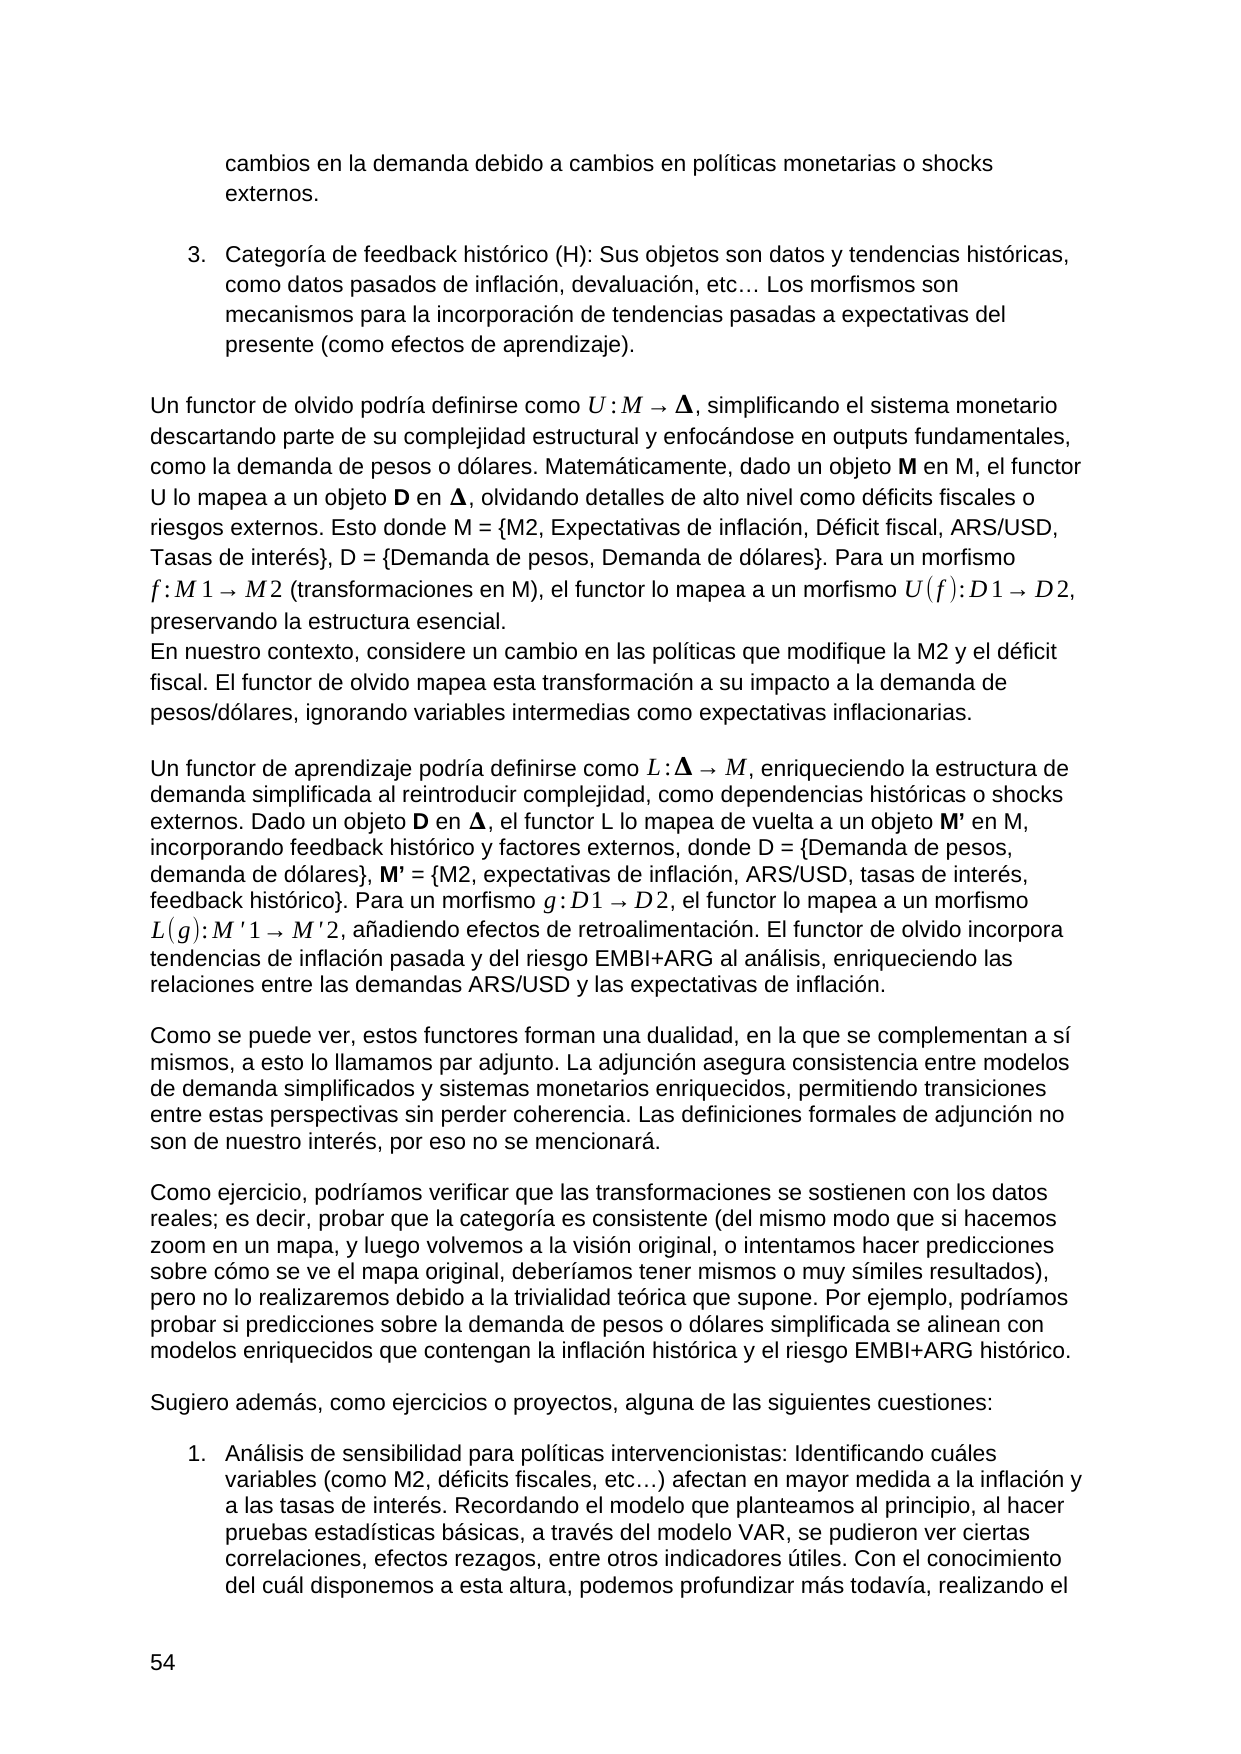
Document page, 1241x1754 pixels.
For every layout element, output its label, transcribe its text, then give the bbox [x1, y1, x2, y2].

text En nuestro contexto, considere un cambio en las políticas que modifique la M2 y el déficit fiscal. El functor de olvido mapea esta transformación a su impacto a la demanda de pesos/dólares, ignorando variables intermedias como expectativas inflacionarias. [150, 638, 1090, 725]
text Un functor de olvido podría definirse como , simplificando el sistema monetario descartando parte de su complejidad estructural y enfocándose en outputs fundamentales, como la demanda de pesos o dólares. Matemáticamente, dado un objeto M en M, el functor U lo mapea a un objeto D en 𝚫, olvidando detalles de alto nivel como déficits fiscales o riesgos externos. Esto donde M = {M2, Expectativas de inflación, Déficit fiscal, ARS/USD, Tasas de interés}, D = {Demanda de pesos, Demanda de dólares}. Para un morfismo (transformaciones en M), el functor lo mapea a un morfismo , preservando la estructura esencial. [150, 392, 1090, 634]
text Un functor de aprendizaje podría definirse como , enriqueciendo la estructura de demanda simplificada al reintroducir complejidad, como dependencias históricas o shocks externos. Dado un objeto D en 𝚫, el functor L lo mapea de vuelta a un objeto M’ en M, incorporando feedback histórico y factores externos, donde D = {Demanda de pesos, demanda de dólares}, M’ = {M2, expectativas de inflación, ARS/USD, tasas de interés, feedback histórico}. Para un morfismo , el functor lo mapea a un morfismo , añadiendo efectos de retroalimentación. El functor de olvido incorpora tendencias de inflación pasada y del riesgo EMBI+ARG al análisis, enriqueciendo las relaciones entre las demandas ARS/USD y las expectativas de inflación. [150, 754, 1090, 997]
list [187, 1440, 1090, 1598]
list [187, 150, 1090, 207]
text Como ejercicio, podríamos verificar que las transformaciones se sostienen con los datos reales; es decir, probar que la categoría es consistente (del mismo modo que si hacemos zoom en un mapa, y luego volvemos a la visión original, o intentamos hacer predicciones sobre cómo se ve el mapa original, deberíamos tener mismos o muy símiles resultados), pero no lo realizaremos debido a la trivialidad teórica que supone. Por ejemplo, podríamos probar si predicciones sobre la demanda de pesos o dólares simplificada se alinean con modelos enriquecidos que contengan la inflación histórica y el riesgo EMBI+ARG histórico. [150, 1179, 1090, 1363]
text Sugiero además, como ejercicios o proyectos, alguna de las siguientes cuestiones: [150, 1388, 1090, 1415]
list Categoría de feedback histórico (H): Sus objetos son datos y tendencias históricas, como datos pasados de inflación, devaluación, etc… Los morfismos son mecanismos para la incorporación de tendencias pasadas a expectativas del presente (como efectos de aprendizaje). [187, 241, 1090, 358]
text Como se puede ver, estos functores forman una dualidad, en la que se complementan a sí mismos, a esto lo llamamos par adjunto. La adjunción asegura consistencia entre modelos de demanda simplificados y sistemas monetarios enriquecidos, permitiendo transiciones entre estas perspectivas sin perder coherencia. Las definiciones formales de adjunción no son de nuestro interés, por eso no se mencionará. [150, 1022, 1090, 1154]
